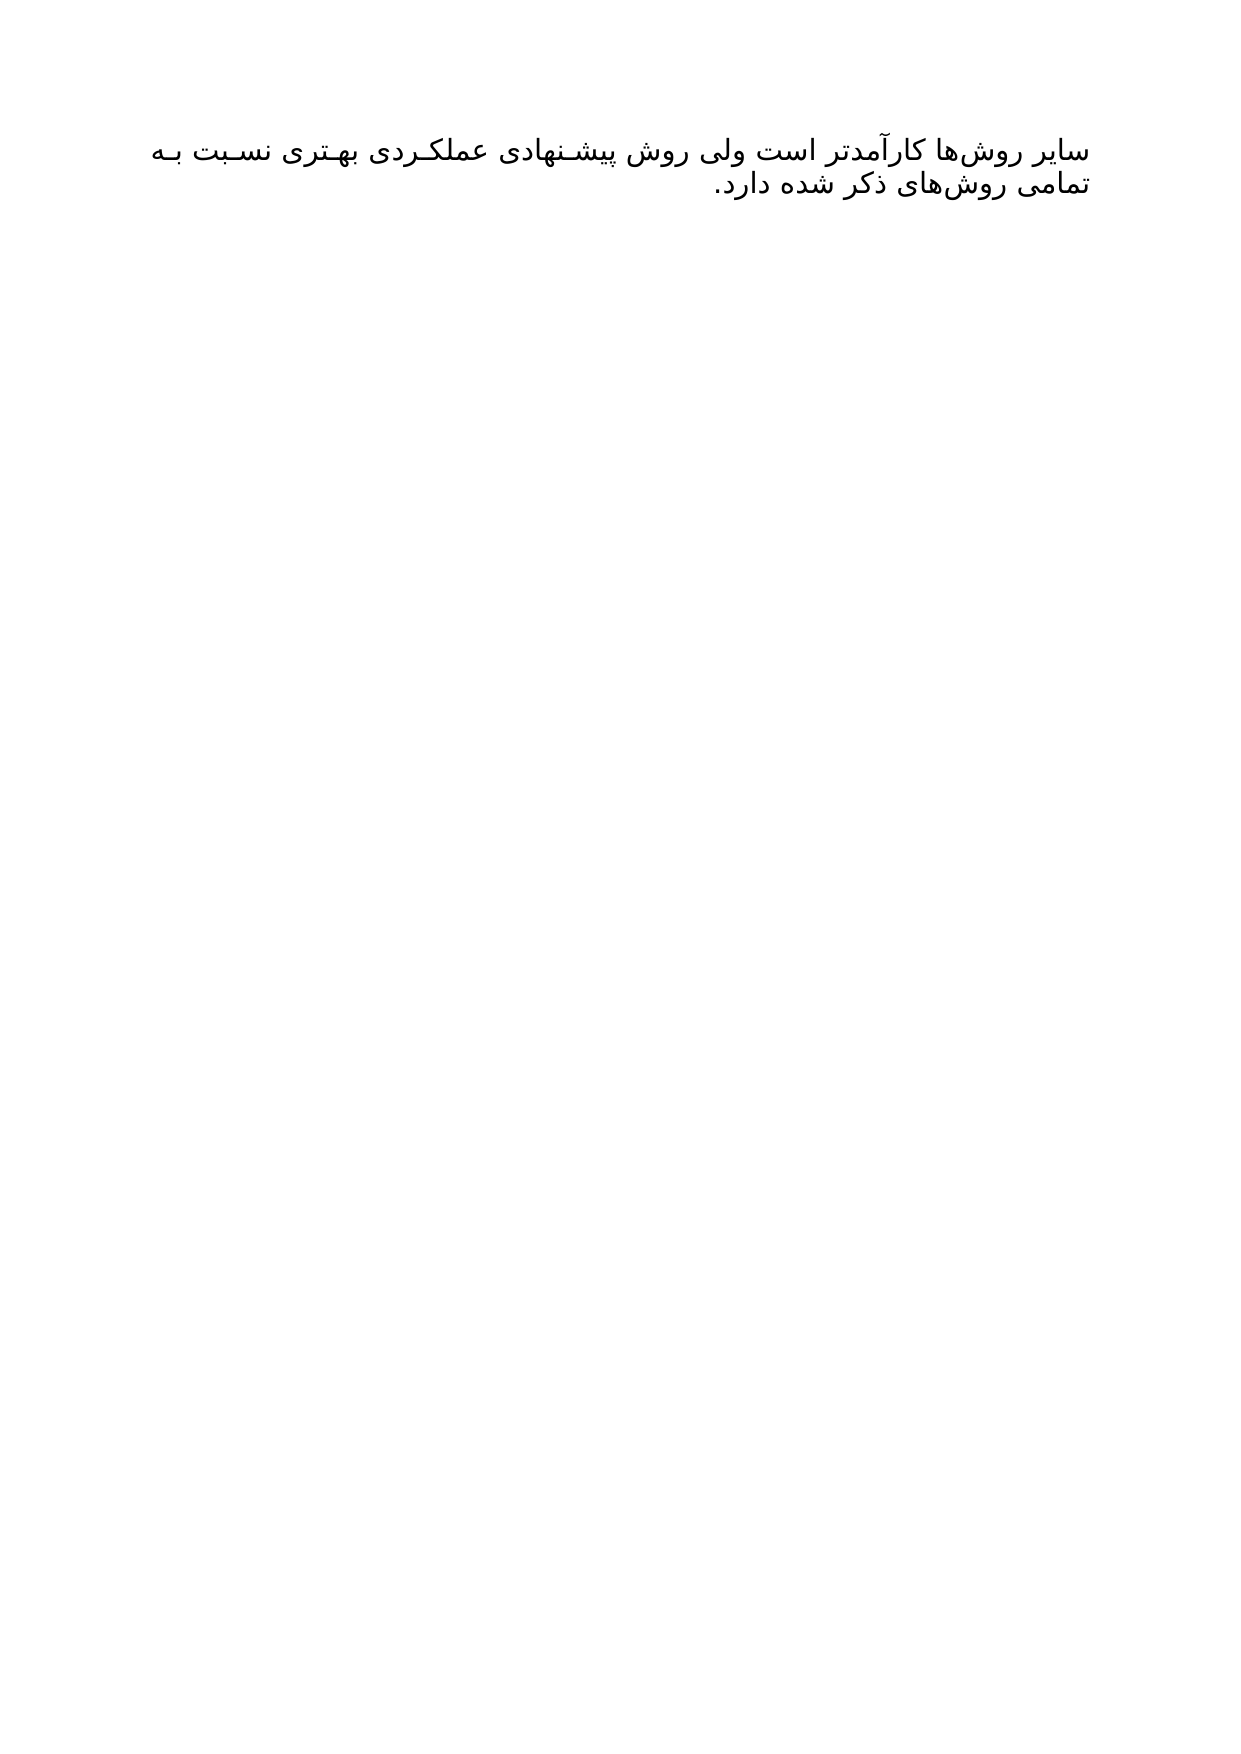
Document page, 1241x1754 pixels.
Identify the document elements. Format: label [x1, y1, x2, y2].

text [150, 133, 1090, 201]
